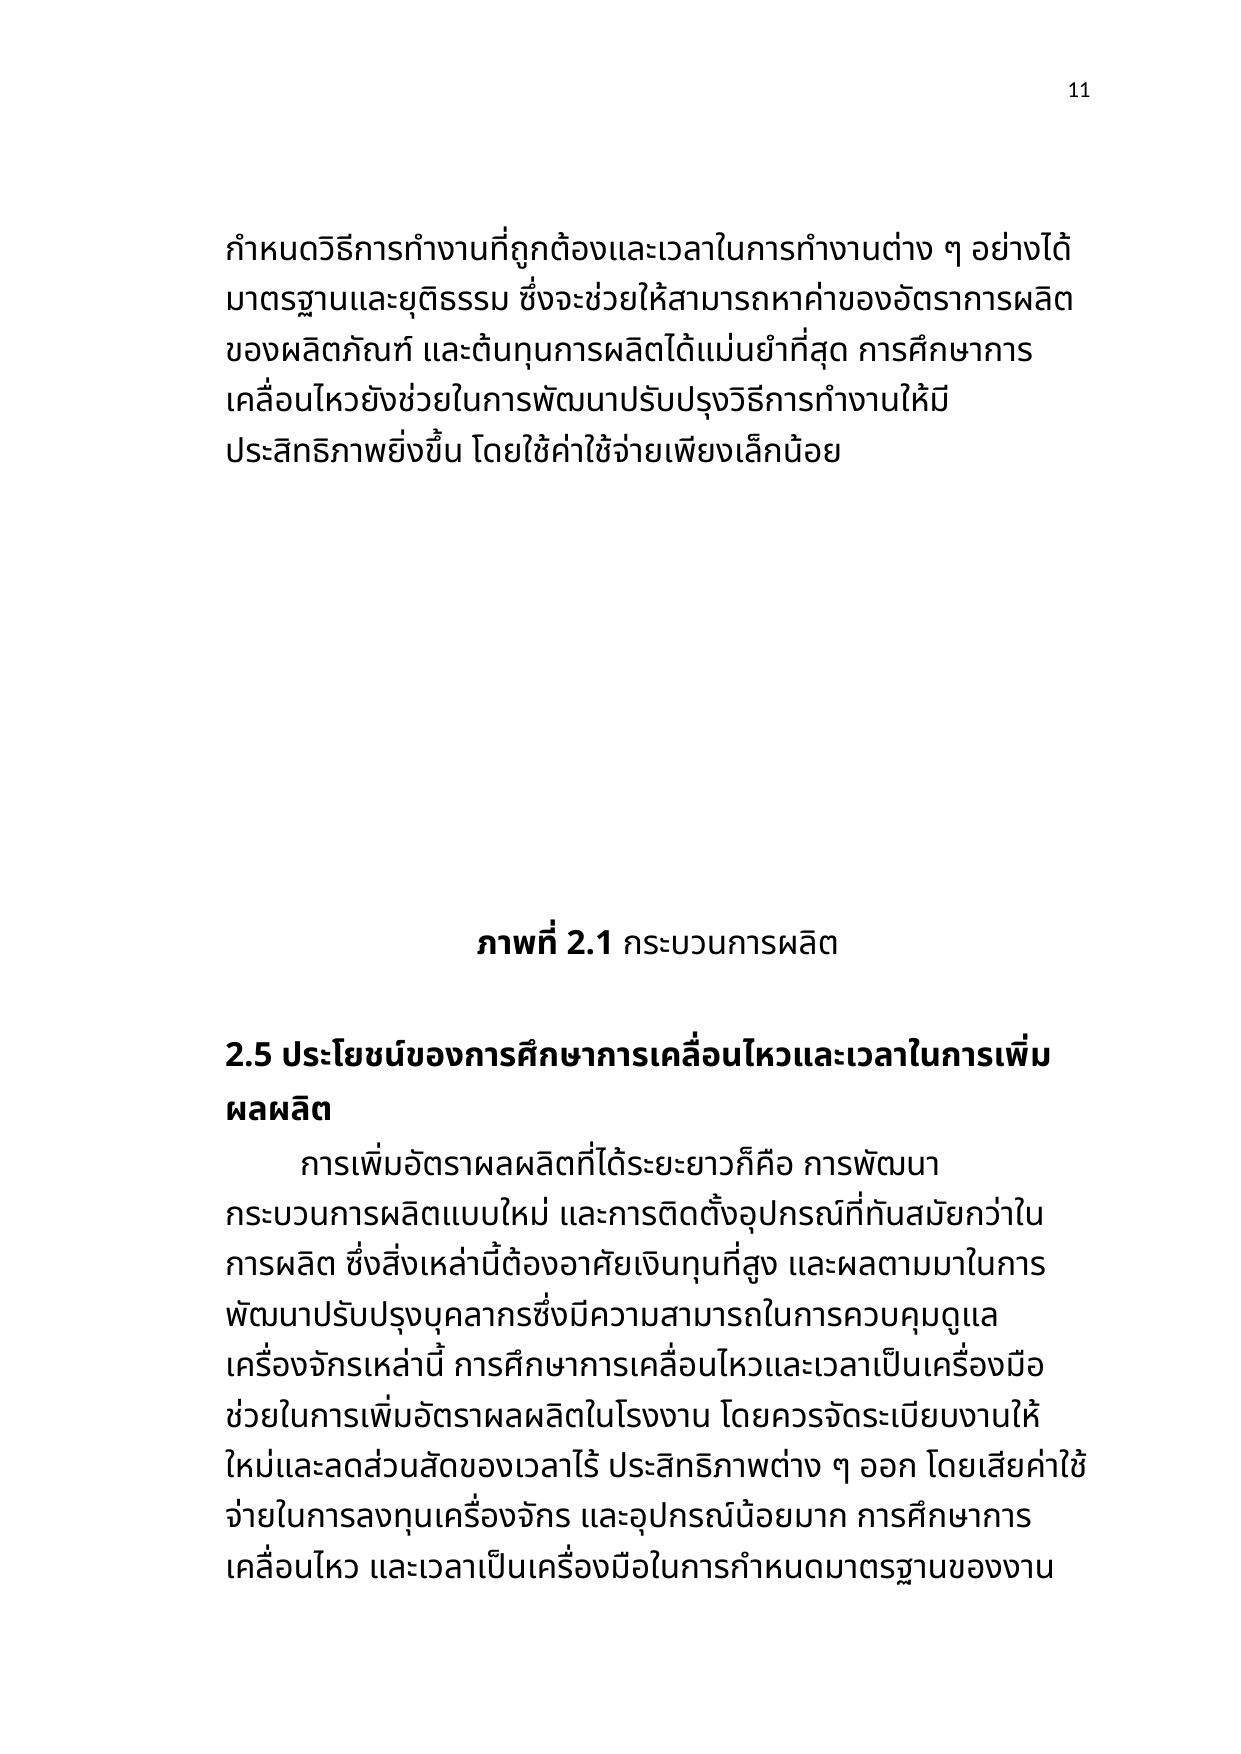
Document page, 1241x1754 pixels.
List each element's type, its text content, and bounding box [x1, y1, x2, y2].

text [225, 225, 1090, 477]
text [225, 1139, 1090, 1593]
subtitle 2.5 ประโยชน์ของการศึกษาการเคลื่อนไหวและเวลาในการเพิ่มผลผลิต [225, 1031, 1090, 1136]
subtitle ภาพที่ 2.1 กระบวนการผลิต [225, 919, 1090, 969]
